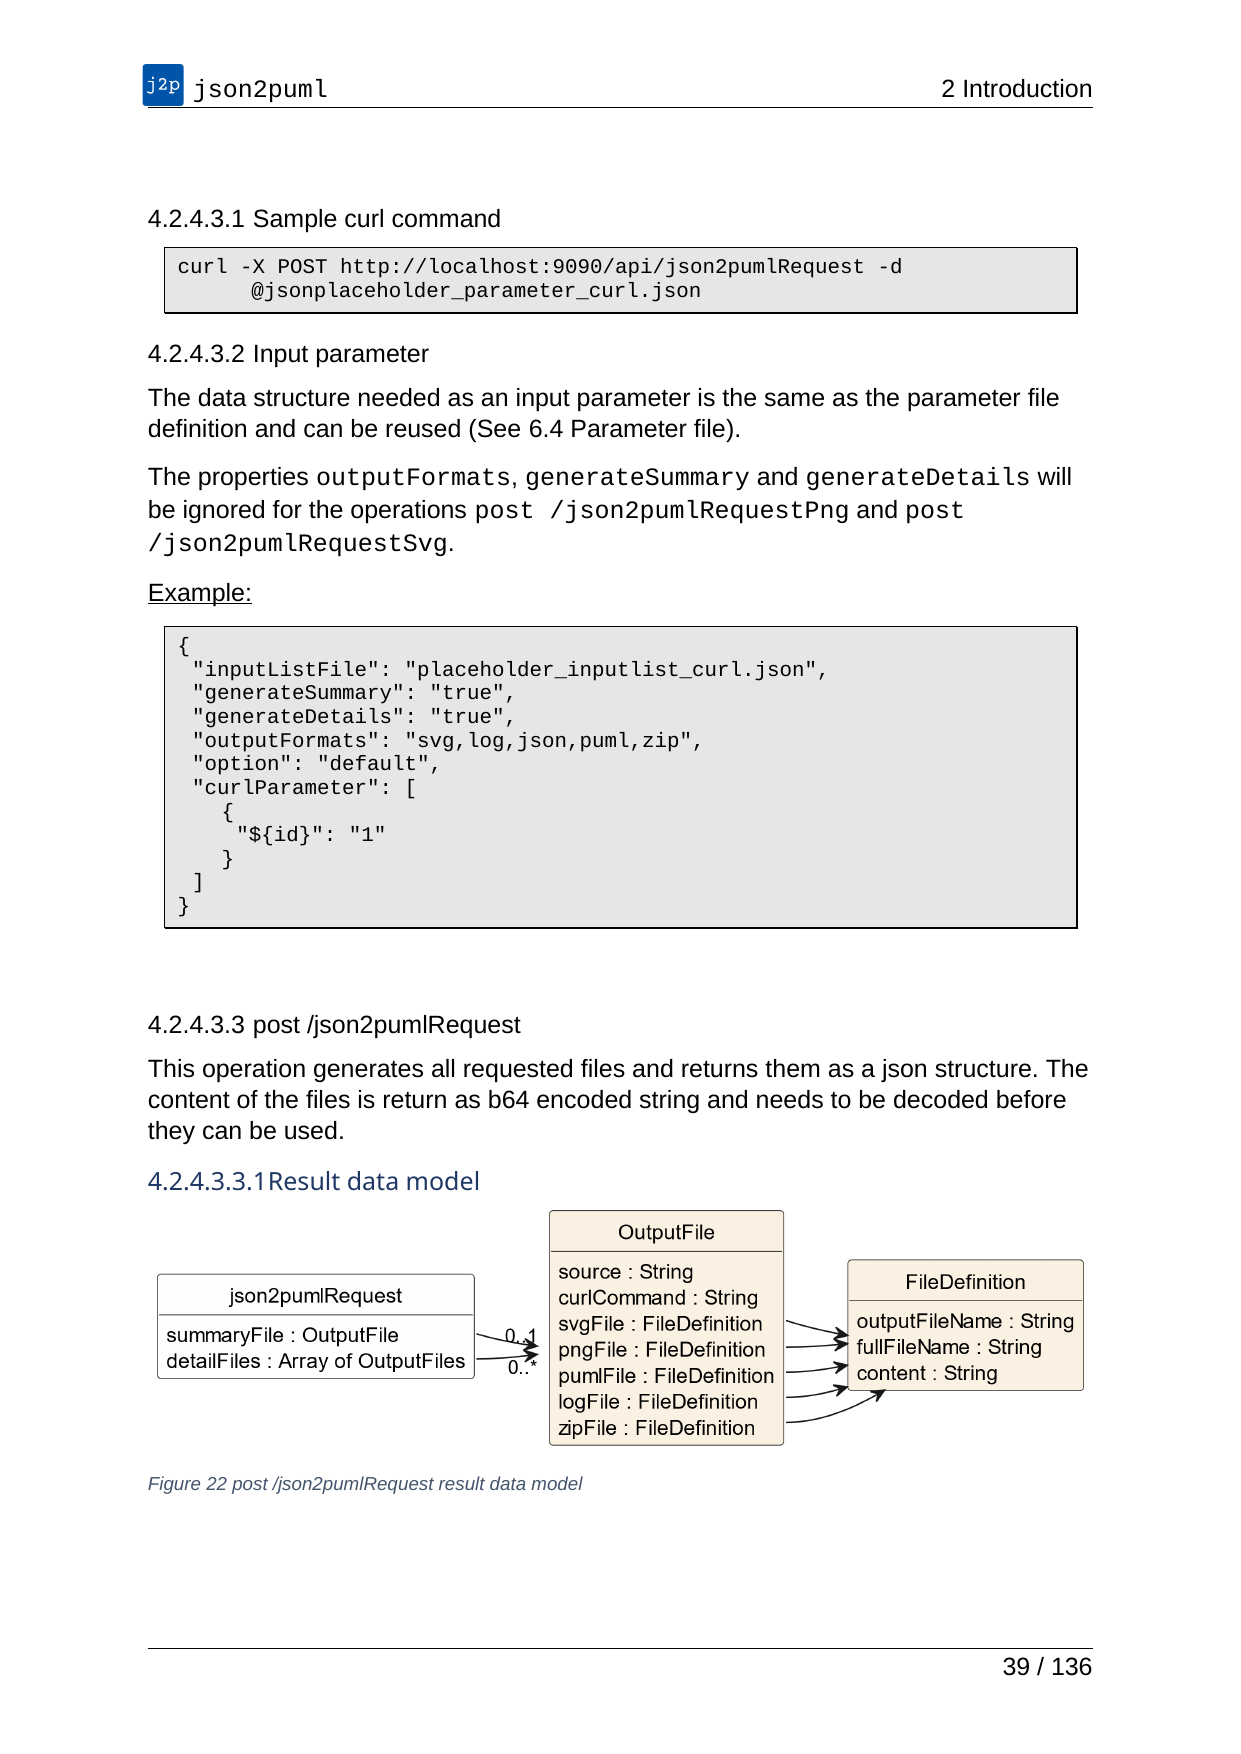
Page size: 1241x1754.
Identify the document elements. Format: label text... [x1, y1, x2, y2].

text } [165, 886, 1076, 927]
text } [165, 838, 1076, 862]
text "generateSummary": "true", [165, 673, 1076, 697]
text Example: [148, 578, 1093, 607]
subtitle Sample curl command [148, 204, 1093, 232]
picture [147, 1200, 1093, 1454]
picture [142, 64, 184, 106]
text "generateDetails": "true", [165, 697, 1076, 720]
text The data structure needed as an input parameter is the same as the parameter file definition and can be reused (See 6.4 Parameter file). [148, 383, 1093, 443]
text { [165, 791, 1076, 815]
text curl -X POST http://localhost:9090/api/json2pumlRequest -d @jsonplaceholder_parameter_curl.json [165, 248, 1076, 312]
text Figure 22 post /json2pumlRequest result data model [148, 1473, 1093, 1494]
subtitle Input parameter [148, 339, 1093, 368]
text "${id}": "1" [165, 815, 1076, 838]
text { [165, 627, 1076, 649]
text ] [165, 862, 1076, 886]
text "curlParameter": [ [165, 768, 1076, 791]
text "inputListFile": "placeholder_inputlist_curl.json", [165, 649, 1076, 673]
subtitle Result data model [148, 1164, 1093, 1198]
subtitle post /json2pumlRequest [148, 1010, 1093, 1039]
text "option": "default", [165, 744, 1076, 768]
text The properties outputFormats, generateSummary and generateDetails will be ignored for the operations post /json2pumlRequestPng and post /json2pumlRequestSvg. [148, 462, 1093, 559]
text This operation generates all requested files and returns them as a json structure. The content of the files is return as b64 encoded string and needs to be decoded before they can be used. [148, 1054, 1093, 1145]
text "outputFormats": "svg,log,json,puml,zip", [165, 720, 1076, 744]
